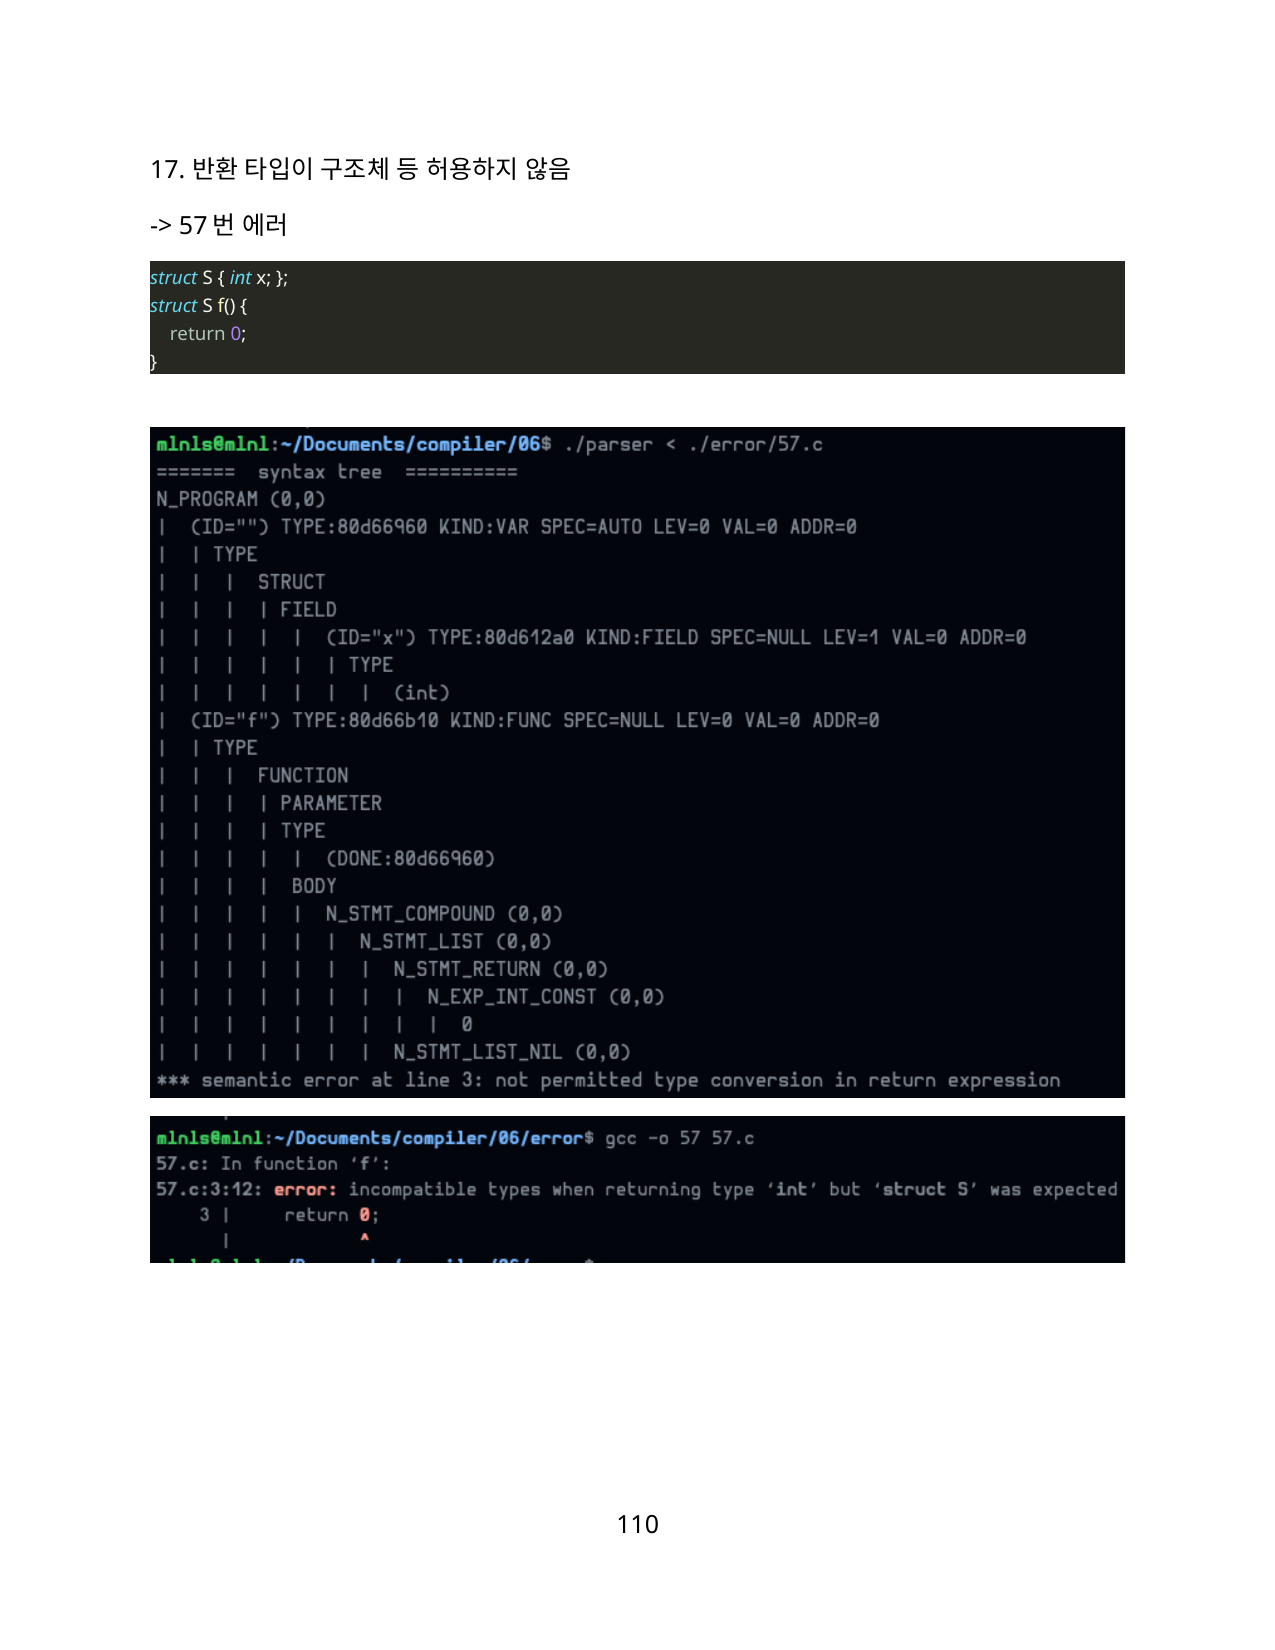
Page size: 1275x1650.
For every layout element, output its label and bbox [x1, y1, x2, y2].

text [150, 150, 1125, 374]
picture [150, 427, 1125, 1098]
picture [150, 1116, 1125, 1263]
